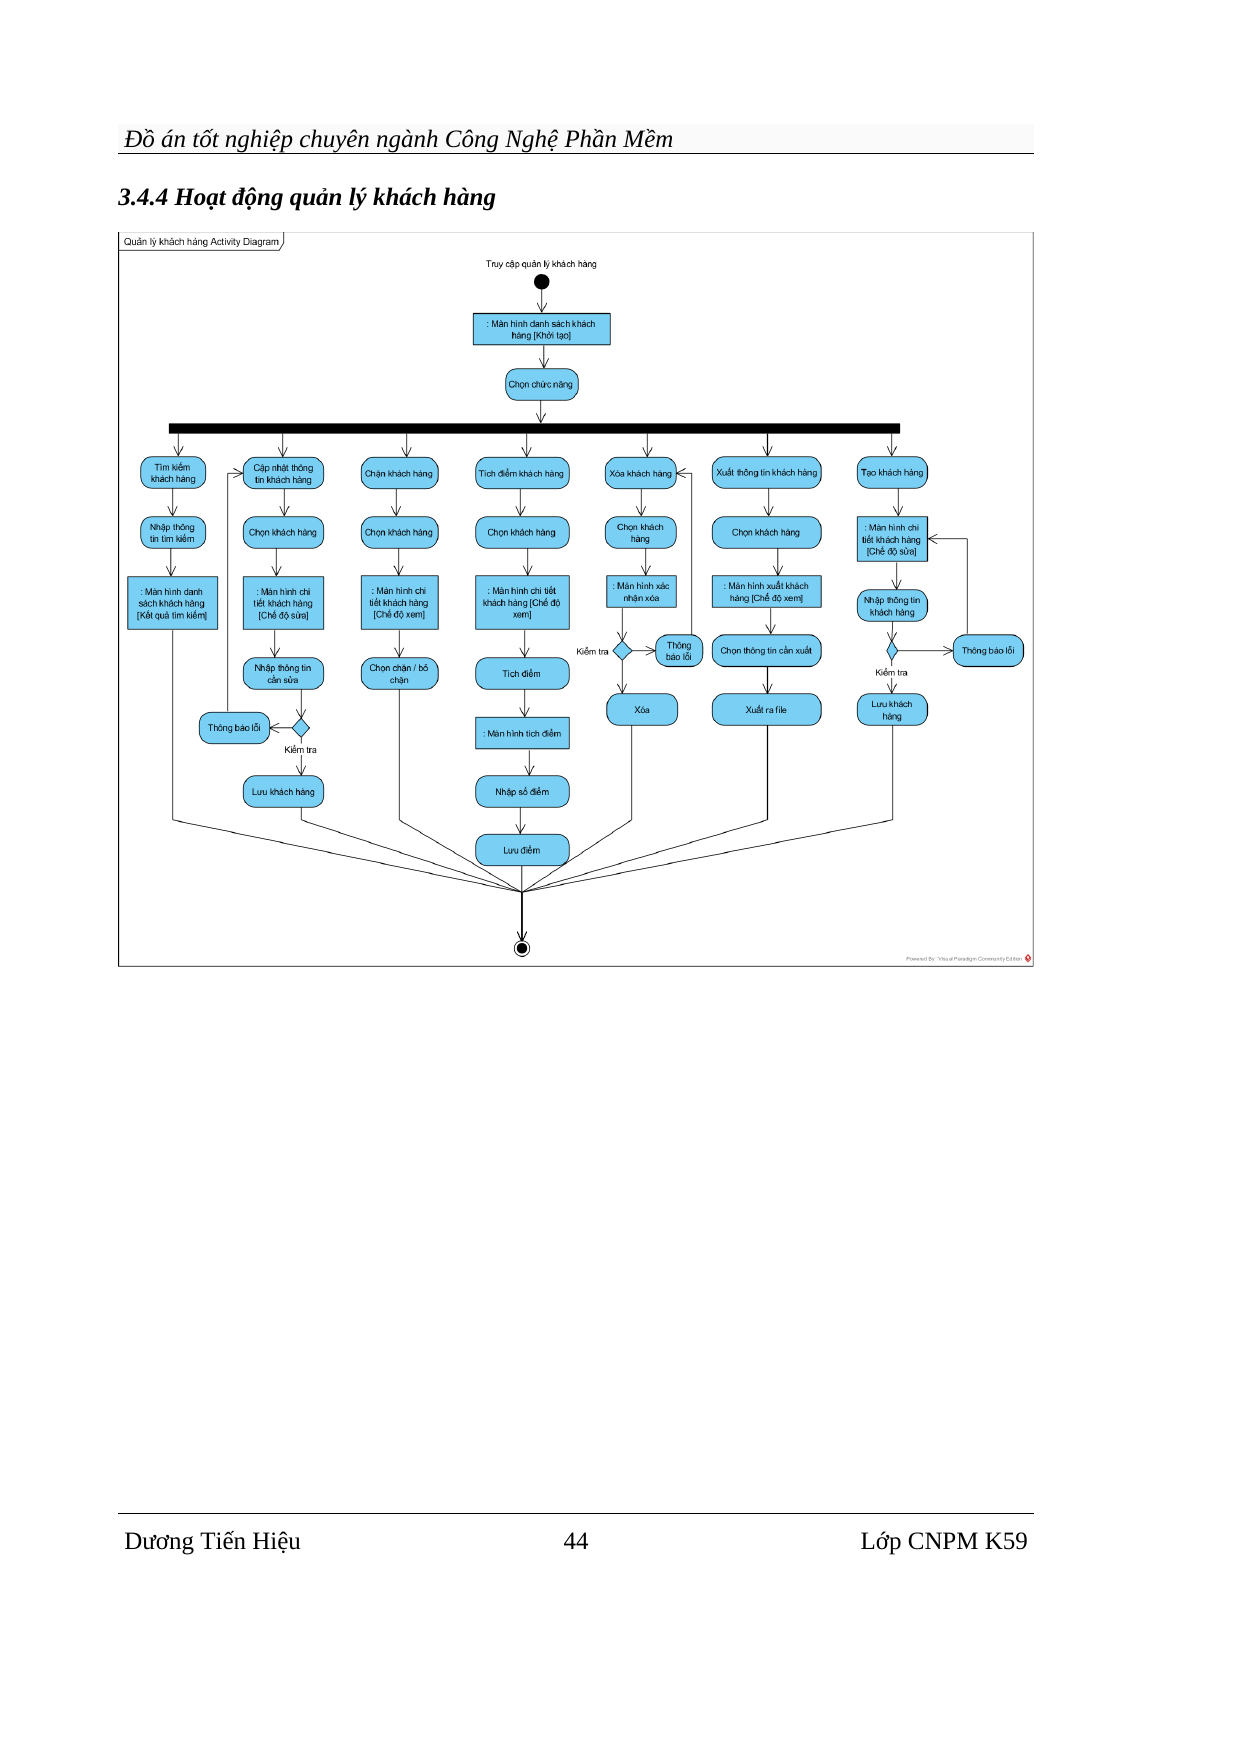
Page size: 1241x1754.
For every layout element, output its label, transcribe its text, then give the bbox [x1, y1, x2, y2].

picture [118, 232, 1034, 967]
subtitle Hoạt động quản lý khách hàng [118, 182, 1033, 211]
